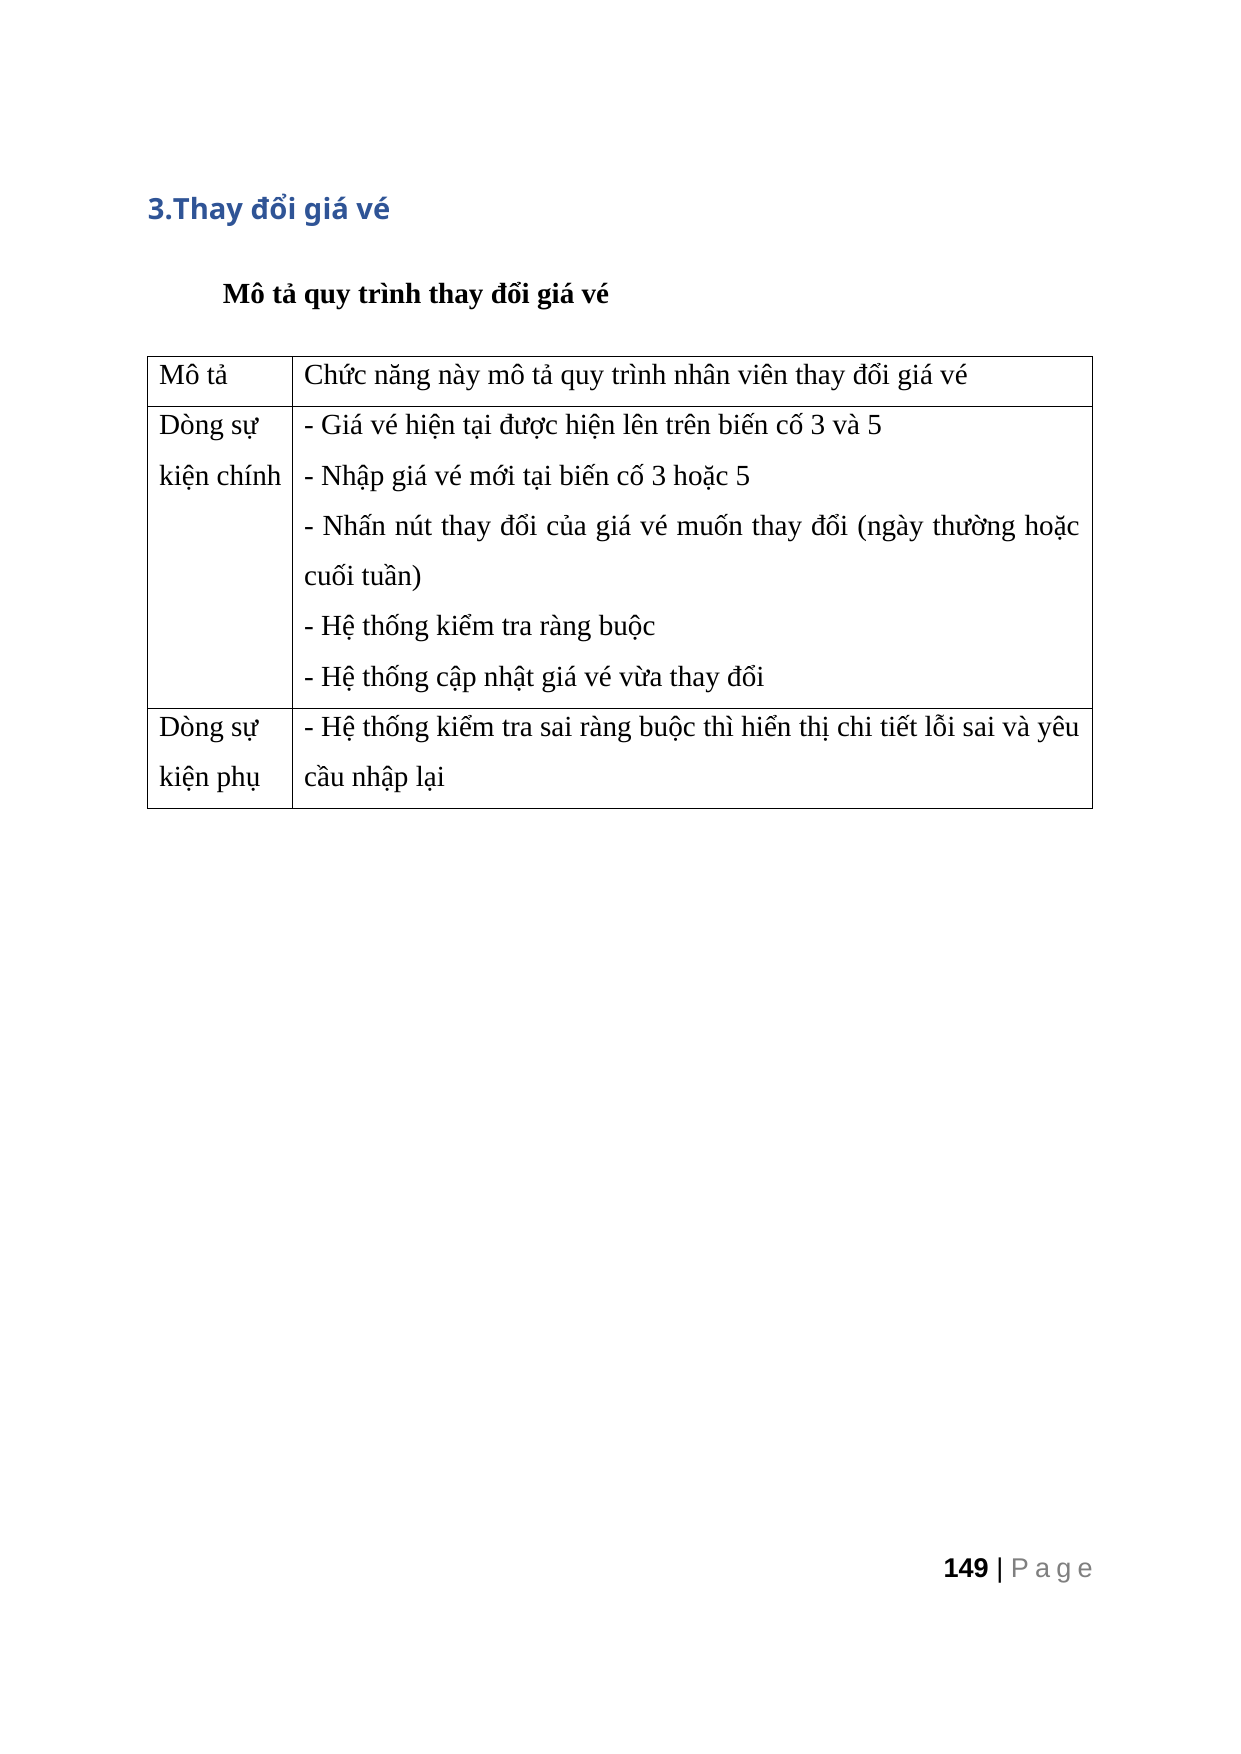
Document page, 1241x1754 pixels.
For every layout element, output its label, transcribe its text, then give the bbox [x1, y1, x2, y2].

subtitle 3.Thay đổi giá vé [148, 188, 1092, 228]
table_cell Dòng sự kiện phụ [148, 709, 292, 808]
table_header Mô tả [148, 357, 292, 406]
table_cell - Hệ thống kiểm tra sai ràng buộc thì hiển thị chi tiết lỗi sai và yêu cầu nhập lại [293, 709, 1092, 808]
table_cell Dòng sự kiện chính [148, 407, 292, 708]
table_header Chức năng này mô tả quy trình nhân viên thay đổi giá vé [293, 357, 1092, 406]
table_cell - Giá vé hiện tại được hiện lên trên biến cố 3 và 5 - Nhập giá vé mới tại biến cố 3 hoặc 5 - Nhấn nút thay đổi của giá vé muốn thay đổi (ngày thường hoặc cuối tuần) - Hệ thống kiểm tra ràng buộc - Hệ thống cập nhật giá vé vừa thay đổi [293, 407, 1092, 708]
list Mô tả quy trình thay đổi giá vé [223, 277, 1092, 310]
